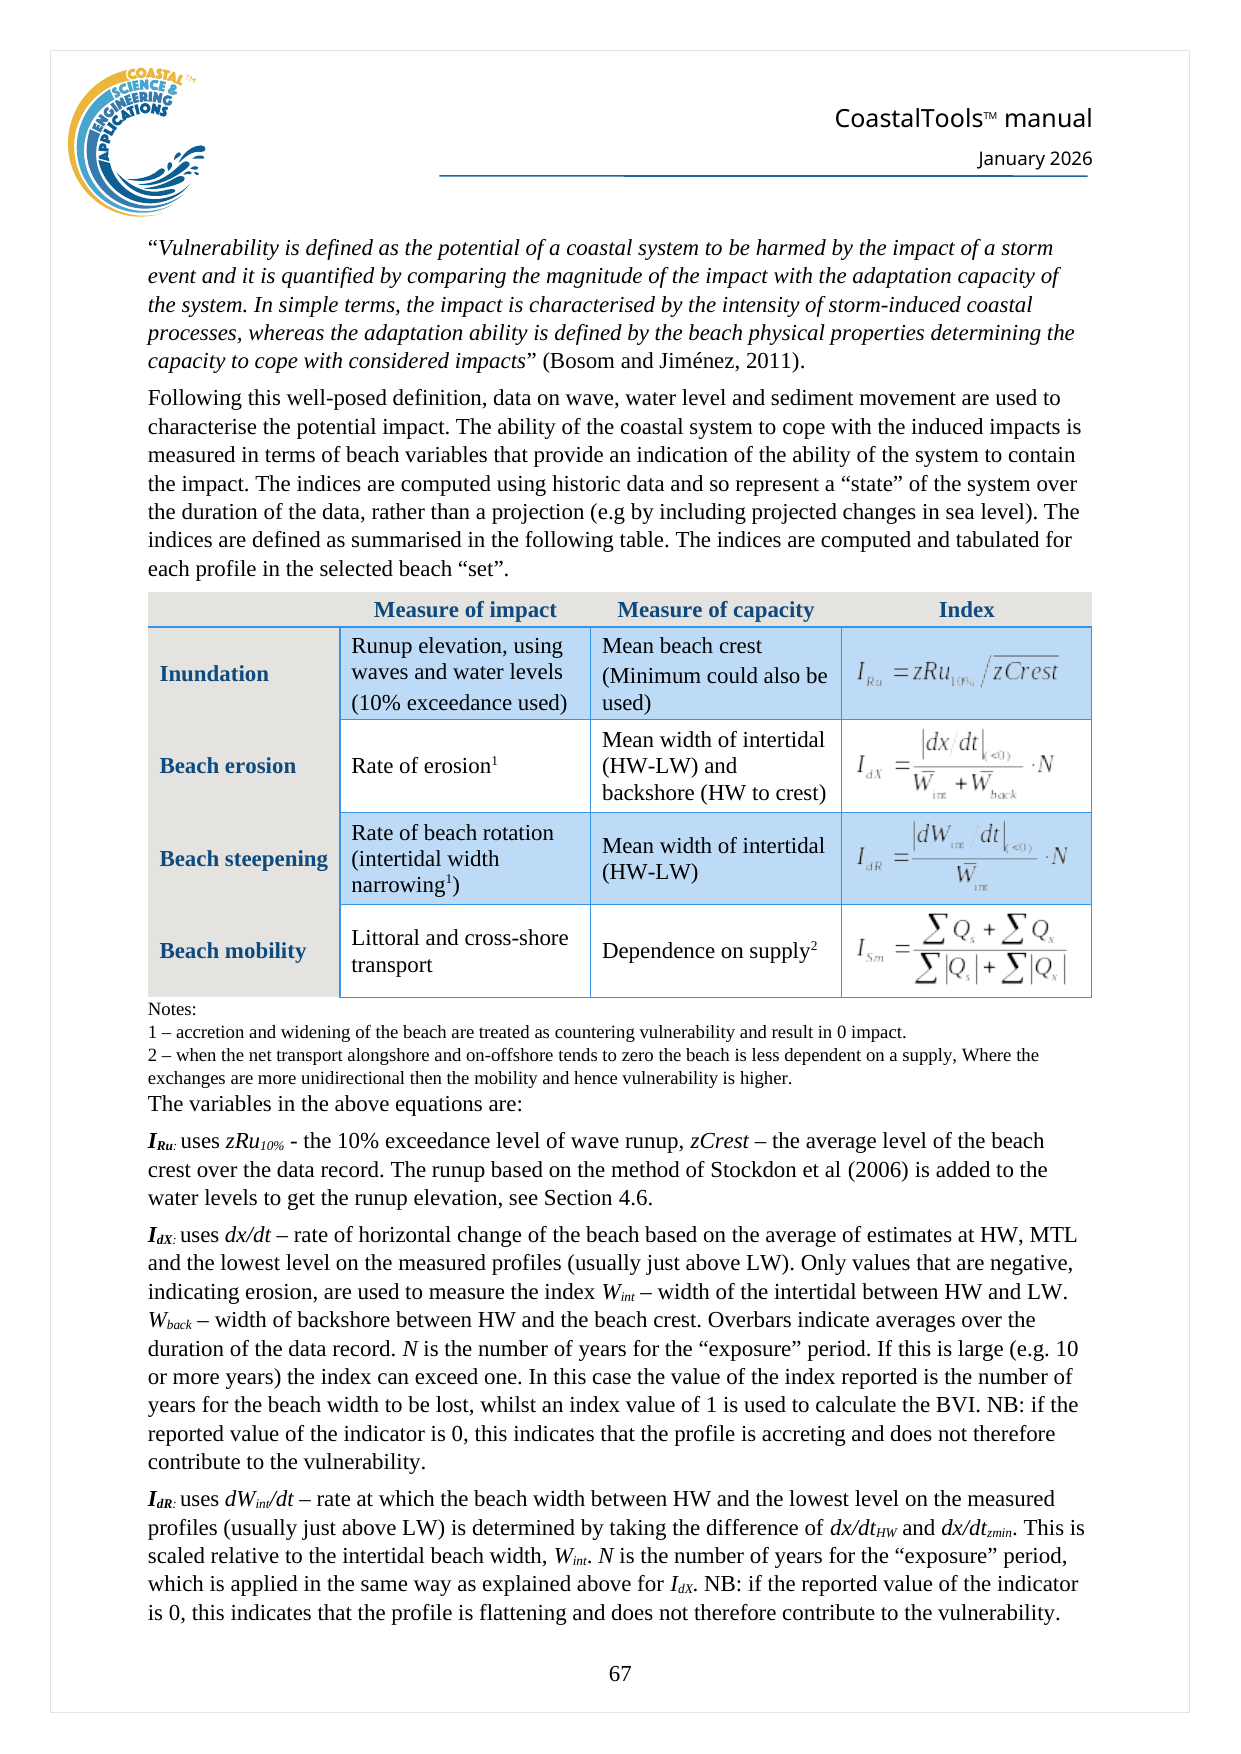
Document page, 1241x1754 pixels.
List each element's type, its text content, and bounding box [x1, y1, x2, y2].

table_cell Dependence on supply2 [591, 905, 841, 997]
table_header Index [841, 592, 1092, 626]
table_cell Littoral and cross-shore transport [341, 905, 590, 997]
table_cell [842, 905, 1091, 997]
table_cell [842, 720, 1091, 812]
table_cell Rate of erosion1 [341, 720, 590, 812]
table_cell Mean width of intertidal (HW-LW) [591, 813, 841, 904]
text 1 – accretion and widening of the beach are treated as countering vulnerability and result in 0 impact. [148, 1021, 1093, 1042]
table_header Measure of impact [340, 592, 591, 626]
text IdX: uses dx/dt – rate of horizontal change of the beach based on the average of estimates at HW, MTL and the lowest level on the measured profiles (usually just above LW). Only values that are negative, indicating erosion, are used to measure the index Wint – width of the intertidal between HW and LW. Wback – width of backshore between HW and the beach crest. Overbars indicate averages over the duration of the data record. N is the number of years for the “exposure” period. If this is large (e.g. 10 or more years) the index can exceed one. In this case the value of the index reported is the number of years for the beach width to be lost, whilst an index value of 1 is used to calculate the BVI. NB: if the reported value of the indicator is 0, this indicates that the profile is accreting and does not therefore contribute to the vulnerability. [148, 1221, 1093, 1475]
table_cell [842, 813, 1091, 904]
table_header Measure of capacity [591, 592, 841, 626]
table_cell Beach steepening [148, 812, 339, 904]
text Notes: [148, 998, 1093, 1019]
text “Vulnerability is defined as the potential of a coastal system to be harmed by the impact of a storm event and it is quantified by comparing the magnitude of the impact with the adaptation capacity of the system. In simple terms, the impact is characterised by the intensity of storm-induced coastal processes, whereas the adaptation ability is defined by the beach physical properties determining the capacity to cope with considered impacts” (Bosom and Jiménez, 2011). [148, 234, 1093, 374]
table_cell Rate of beach rotation (intertidal width narrowing1) [341, 813, 590, 904]
table_header [148, 592, 340, 626]
text 2 – when the net transport alongshore and on-offshore tends to zero the beach is less dependent on a supply, Where the exchanges are more unidirectional then the mobility and hence vulnerability is higher. [148, 1044, 1093, 1089]
text Following this well-posed definition, data on wave, water level and sediment movement are used to characterise the potential impact. The ability of the coastal system to cope with the induced impacts is measured in terms of beach variables that provide an indication of the ability of the system to contain the impact. The indices are computed using historic data and so represent a “state” of the system over the duration of the data, rather than a projection (e.g by including projected changes in sea level). The indices are defined as summarised in the following table. The indices are computed and tabulated for each profile in the selected beach “set”. [148, 384, 1093, 581]
table_cell [842, 628, 1091, 719]
table_cell Runup elevation, using waves and water levels (10% exceedance used) [341, 628, 590, 719]
text The variables in the above equations are: [148, 1091, 1093, 1117]
table_cell Inundation [148, 628, 339, 719]
table_cell Beach mobility [148, 904, 339, 997]
text IRu: uses zRu10% - the 10% exceedance level of wave runup, zCrest – the average level of the beach crest over the data record. The runup based on the method of Stockdon et al (2006) is added to the water levels to get the runup elevation, see Section 4.6. [148, 1127, 1093, 1211]
table_cell Beach erosion [148, 719, 339, 812]
text IdR: uses dWint/dt – rate at which the beach width between HW and the lowest level on the measured profiles (usually just above LW) is determined by taking the difference of dx/dtHW and dx/dtzmin. This is scaled relative to the intertidal beach width, Wint. N is the number of years for the “exposure” period, which is applied in the same way as explained above for IdX. NB: if the reported value of the indicator is 0, this indicates that the profile is flattening and does not therefore contribute to the vulnerability. [148, 1485, 1093, 1625]
table_cell Mean beach crest (Minimum could also be used) [591, 628, 841, 719]
table_cell Mean width of intertidal (HW-LW) and backshore (HW to crest) [591, 720, 841, 812]
